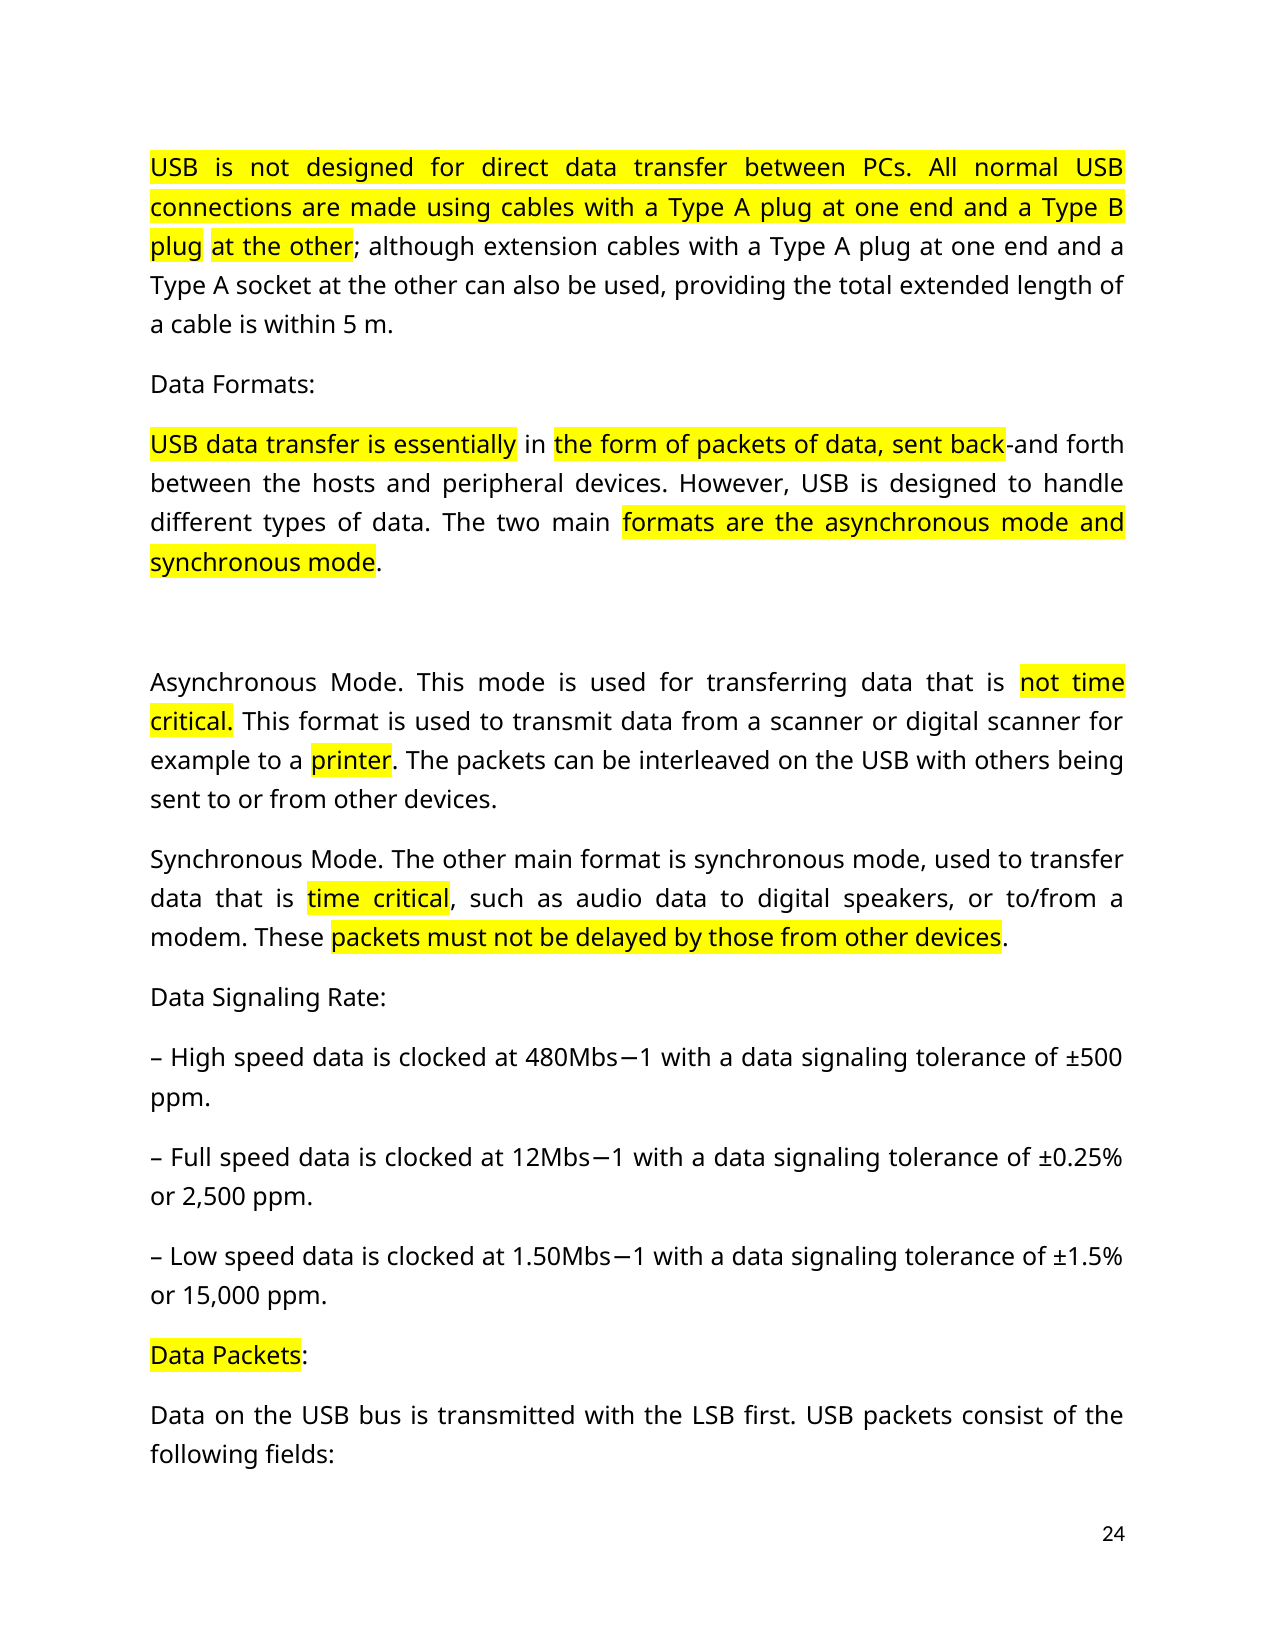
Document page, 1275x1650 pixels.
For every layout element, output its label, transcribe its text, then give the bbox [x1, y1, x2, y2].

text USB is not designed for direct data transfer between PCs. All normal USB connections are made using cables with a Type A plug at one end and a Type B plug at the other; although extension cables with a Type A plug at one end and a Type A socket at the other can also be used, providing the total extended length of a cable is within 5 m. [150, 223, 1125, 341]
text – High speed data is clocked at 480Mbs−1 with a data signaling tolerance of ±500 ppm. [150, 1040, 1125, 1113]
text Data Packets: [150, 1337, 1125, 1372]
text USB data transfer is essentially in the form of packets of data, sent back-and forth between the hosts and peripheral devices. However, USB is designed to handle different types of data. The two main formats are the asynchronous mode and synchronous mode. [150, 427, 1125, 578]
text Data Signaling Rate: [150, 980, 1125, 1014]
text Synchronous Mode. The other main format is synchronous mode, used to transfer data that is time critical, such as audio data to digital speakers, or to/from a modem. These packets must not be delayed by those from other devices. [150, 842, 1125, 954]
text Data on the USB bus is transmitted with the LSB first. USB packets consist of the following fields: [150, 1397, 1125, 1471]
text Data Formats: [150, 367, 1125, 401]
text – Low speed data is clocked at 1.50Mbs−1 with a data signaling tolerance of ±1.5% or 15,000 ppm. [150, 1238, 1125, 1312]
text Asynchronous Mode. This mode is used for transferring data that is not time critical. This format is used to transmit data from a scanner or digital scanner for example to a printer. The packets can be interleaved on the USB with others being sent to or from other devices. [150, 664, 1125, 816]
text – Full speed data is clocked at 12Mbs−1 with a data signaling tolerance of ±0.25% or 2,500 ppm. [150, 1139, 1125, 1212]
